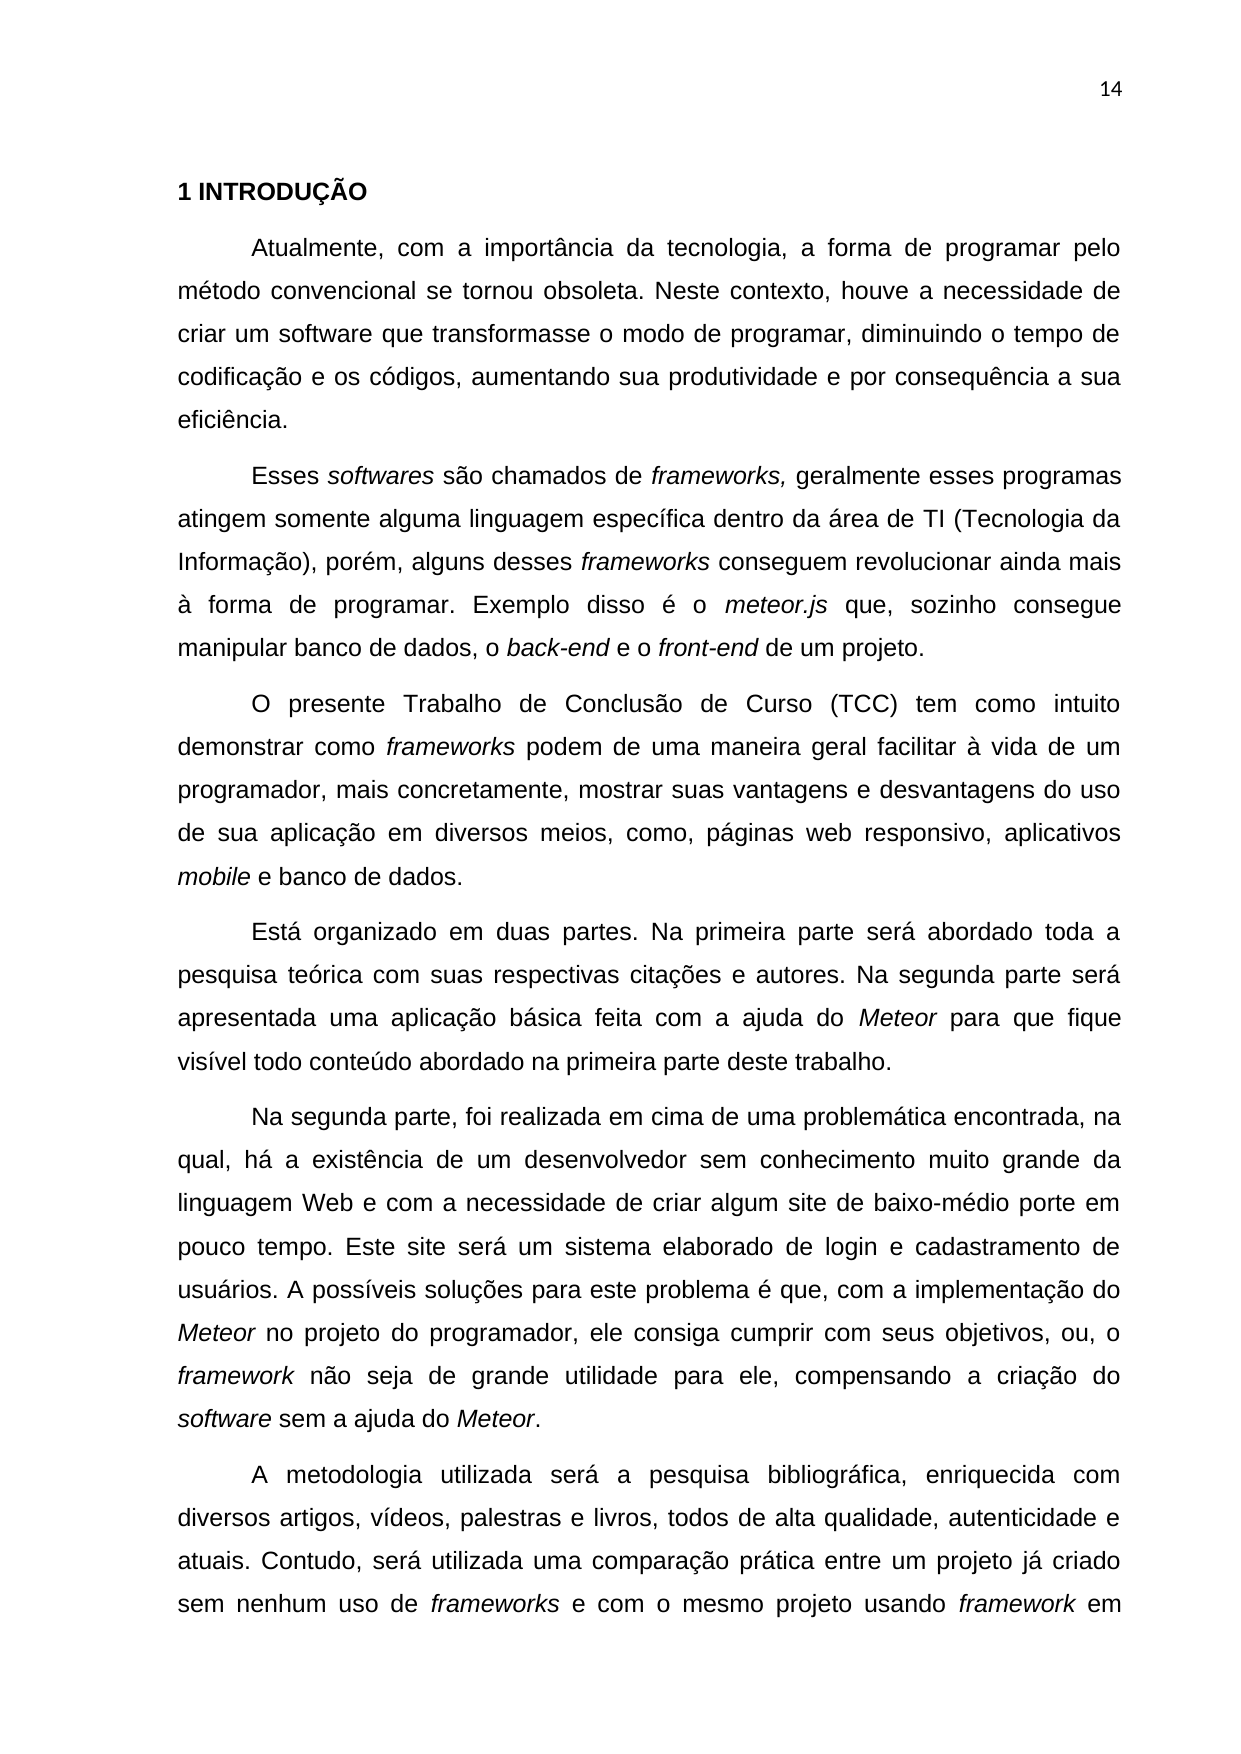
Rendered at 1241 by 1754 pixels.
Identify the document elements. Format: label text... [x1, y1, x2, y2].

text Esses softwares são chamados de frameworks, geralmente esses programas atingem somente alguma linguagem específica dentro da área de TI (Tecnologia da Informação), porém, alguns desses frameworks conseguem revolucionar ainda mais à forma de programar. Exemplo disso é o meteor.js que, sozinho consegue manipular banco de dados, o back-end e o front-end de um projeto. [177, 461, 1122, 662]
text Está organizado em duas partes. Na primeira parte será abordado toda a pesquisa teórica com suas respectivas citações e autores. Na segunda parte será apresentada uma aplicação básica feita com a ajuda do Meteor para que fique visível todo conteúdo abordado na primeira parte deste trabalho. [177, 917, 1122, 1075]
text Na segunda parte, foi realizada em cima de uma problemática encontrada, na qual, há a existência de um desenvolvedor sem conhecimento muito grande da linguagem Web e com a necessidade de criar algum site de baixo-médio porte em pouco tempo. Este site será um sistema elaborado de login e cadastramento de usuários. A possíveis soluções para este problema é que, com a implementação do Meteor no projeto do programador, ele consiga cumprir com seus objetivos, ou, o framework não seja de grande utilidade para ele, compensando a criação do software sem a ajuda do Meteor. [177, 1102, 1122, 1433]
text 1 INTRODUÇÃO [177, 177, 1122, 206]
text Atualmente, com a importância da tecnologia, a forma de programar pelo método convencional se tornou obsoleta. Neste contexto, houve a necessidade de criar um software que transformasse o modo de programar, diminuindo o tempo de codificação e os códigos, aumentando sua produtividade e por consequência a sua eficiência. [177, 233, 1122, 434]
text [177, 1460, 1122, 1618]
text O presente Trabalho de Conclusão de Curso (TCC) tem como intuito demonstrar como frameworks podem de uma maneira geral facilitar à vida de um programador, mais concretamente, mostrar suas vantagens e desvantagens do uso de sua aplicação em diversos meios, como, páginas web responsivo, aplicativos mobile e banco de dados. [177, 689, 1122, 890]
